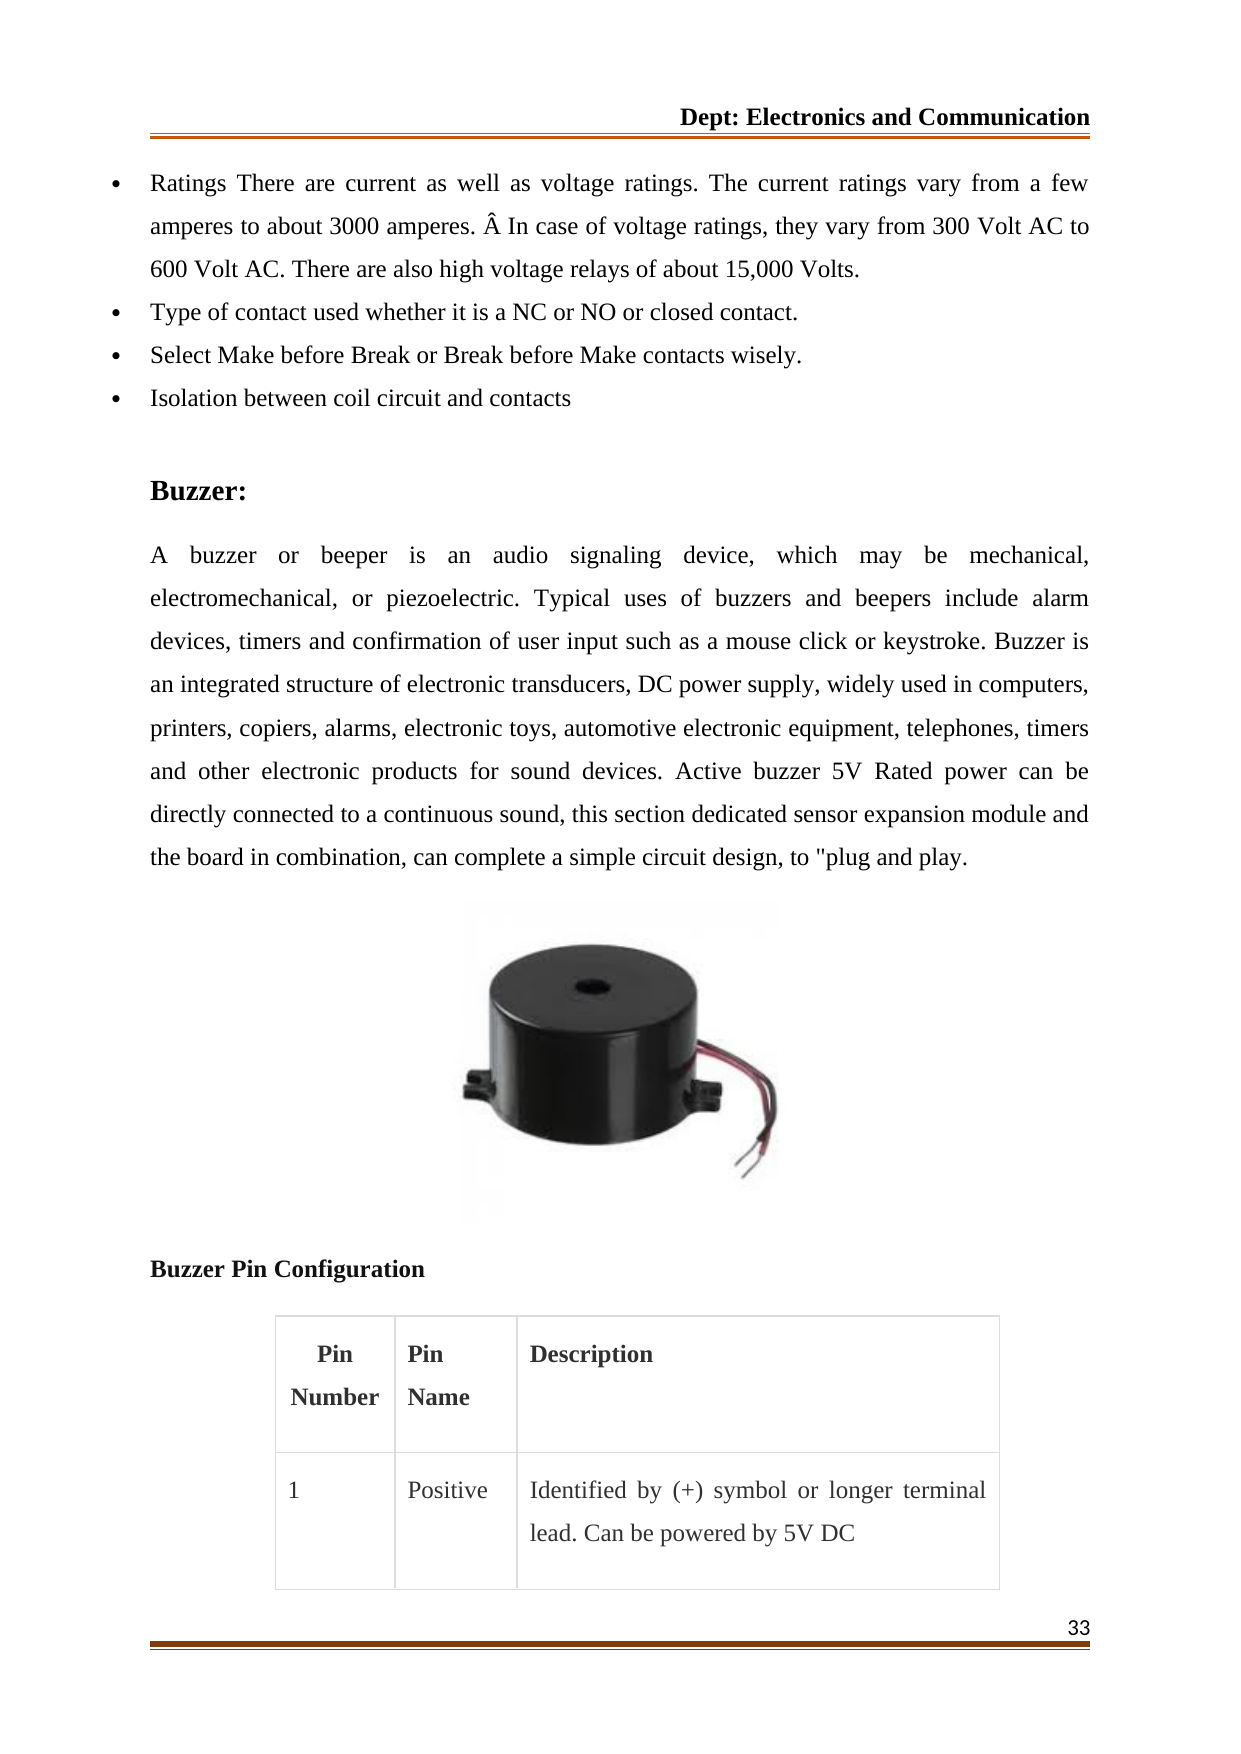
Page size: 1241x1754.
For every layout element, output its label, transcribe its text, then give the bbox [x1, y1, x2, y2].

list Select Make before Break or Break before Make contacts wisely. [112, 340, 1090, 369]
text Buzzer Pin Configuration [150, 1254, 1090, 1283]
table_cell Positive [396, 1453, 516, 1588]
list Type of contact used whether it is a NC or NO or closed contact. [112, 297, 1090, 326]
table_cell 1 [276, 1453, 394, 1588]
text Buzzer: [150, 473, 1090, 507]
list Ratings There are current as well as voltage ratings. The current ratings vary from a few amperes to about 3000 amperes. Â In case of voltage ratings, they vary from 300 Volt AC to 600 Volt AC. There are also high voltage relays of about 15,000 Volts. [112, 168, 1090, 283]
table_cell Identified by (+) symbol or longer terminal lead. Can be powered by 5V DC [518, 1453, 999, 1588]
table_header Pin Name [396, 1317, 516, 1452]
table_header Pin Number [276, 1317, 394, 1452]
table_header Description [518, 1317, 999, 1452]
text A buzzer or beeper is an audio signaling device, which may be mechanical, electromechanical, or piezoelectric. Typical uses of buzzers and beepers include alarm devices, timers and confirmation of user input such as a mouse click or keystroke. Buzzer is an integrated structure of electronic transducers, DC power supply, widely used in computers, printers, copiers, alarms, electronic toys, automotive electronic equipment, telephones, timers and other electronic products for sound devices. Active buzzer 5V Rated power can be directly connected to a continuous sound, this section dedicated sensor expansion module and the board in combination, can complete a simple circuit design, to "plug and play. [150, 540, 1090, 871]
picture [427, 901, 813, 1223]
list Isolation between coil circuit and contacts [112, 383, 1090, 412]
